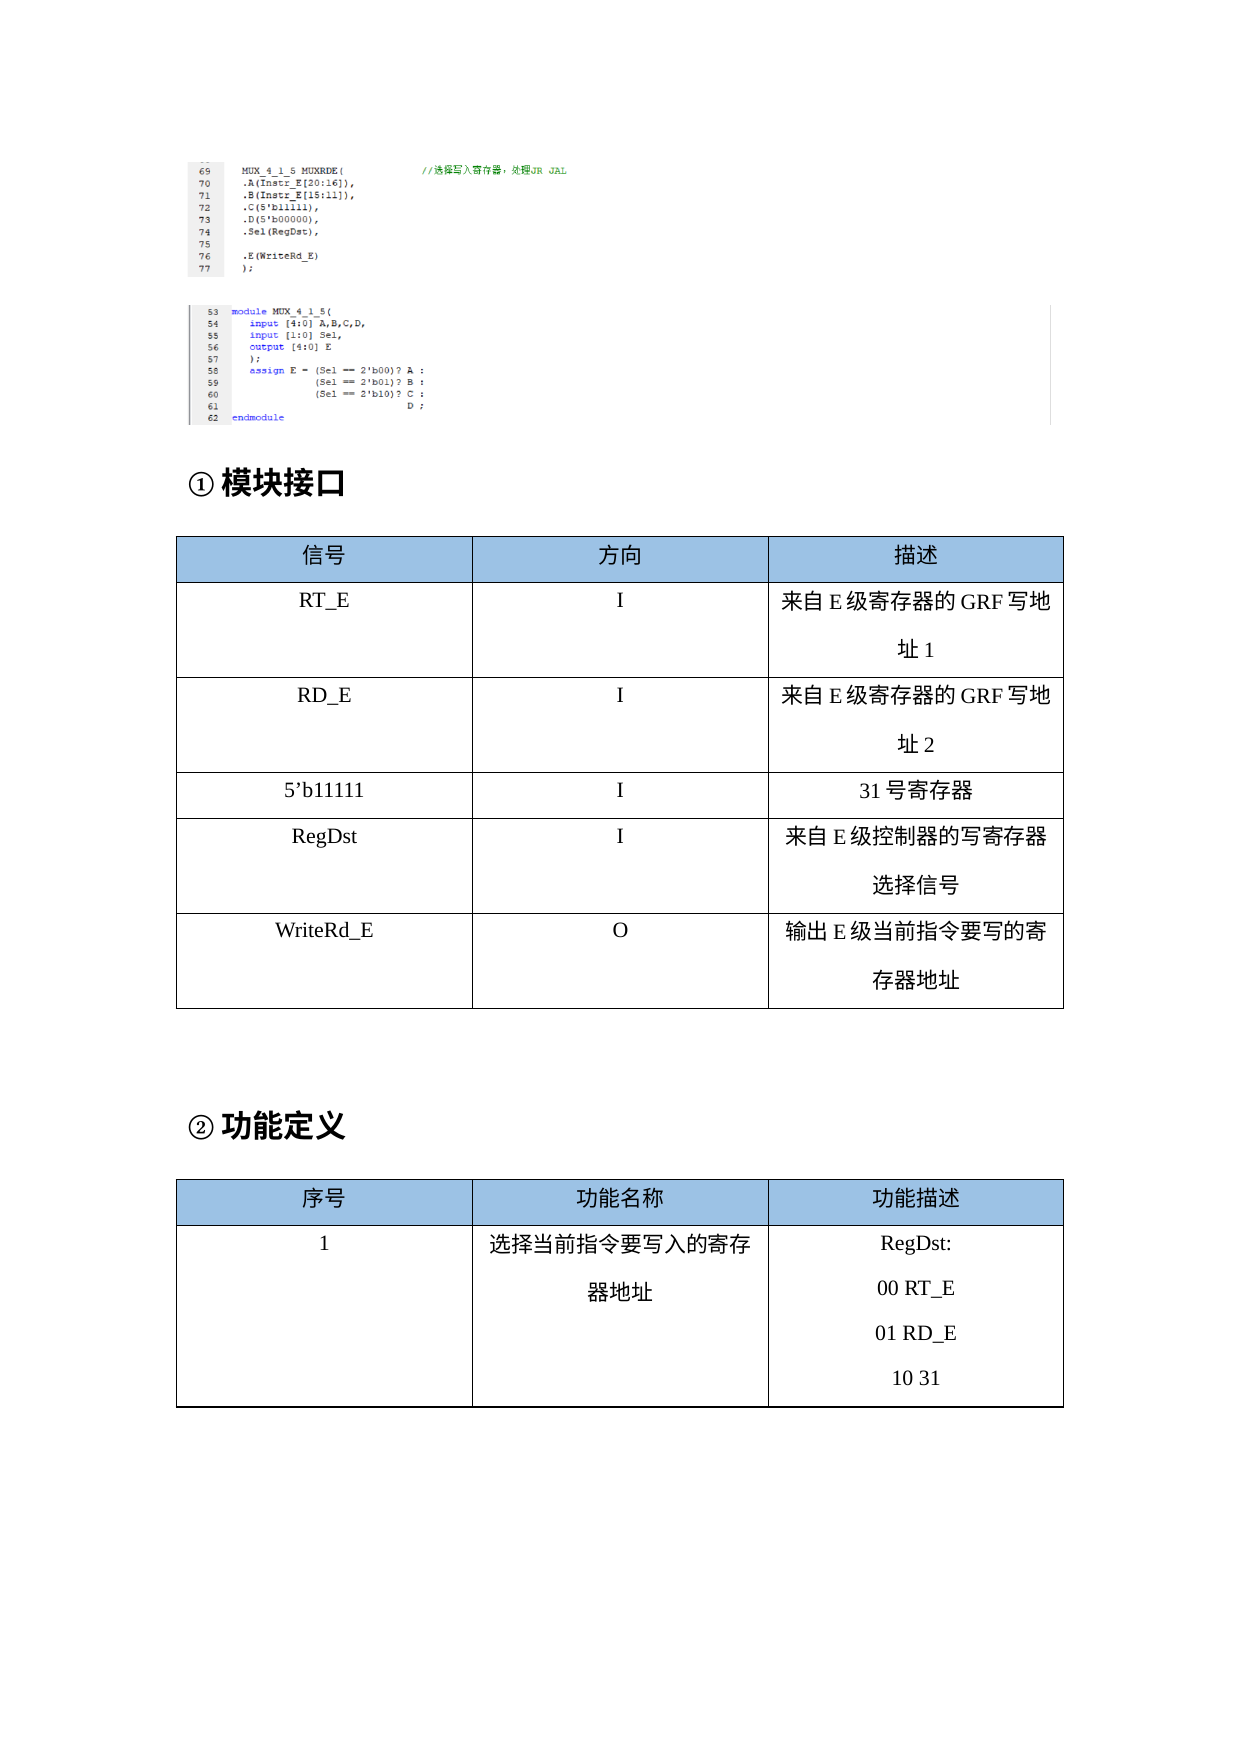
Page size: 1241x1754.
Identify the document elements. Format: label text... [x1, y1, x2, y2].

table_cell I [473, 678, 768, 772]
table_cell O [473, 914, 768, 1007]
table_cell 输出E级当前指令要写的寄存器地址 [769, 914, 1063, 1007]
table_cell 来自E级寄存器的GRF写地址1 [769, 583, 1063, 677]
table_cell 来自E级控制器的写寄存器选择信号 [769, 819, 1063, 913]
table_header 功能名称 [473, 1180, 768, 1225]
table_header 序号 [177, 1180, 472, 1225]
picture [187, 162, 1052, 277]
list ①模块接口 [187, 449, 1053, 514]
table_cell 31号寄存器 [769, 773, 1063, 818]
table_cell RegDst [177, 819, 472, 913]
table_header 信号 [177, 537, 472, 582]
table_cell I [473, 583, 768, 677]
table_cell RegDst: 00 RT_E 01 RD_E 10 31 [769, 1226, 1063, 1406]
picture [187, 305, 1051, 425]
table_cell I [473, 819, 768, 913]
table_cell 来自E级寄存器的GRF写地址2 [769, 678, 1063, 772]
table_header 功能描述 [769, 1180, 1063, 1225]
table_cell 5’b11111 [177, 773, 472, 818]
table_cell 选择当前指令要写入的寄存器地址 [473, 1226, 768, 1406]
list ②功能定义 [187, 1091, 1053, 1156]
table_cell RT_E [177, 583, 472, 677]
table_header 方向 [473, 537, 768, 582]
table_header 描述 [769, 537, 1063, 582]
table_cell I [473, 773, 768, 818]
table_cell RD_E [177, 678, 472, 772]
table_cell WriteRd_E [177, 914, 472, 1007]
table_cell 1 [177, 1226, 472, 1406]
